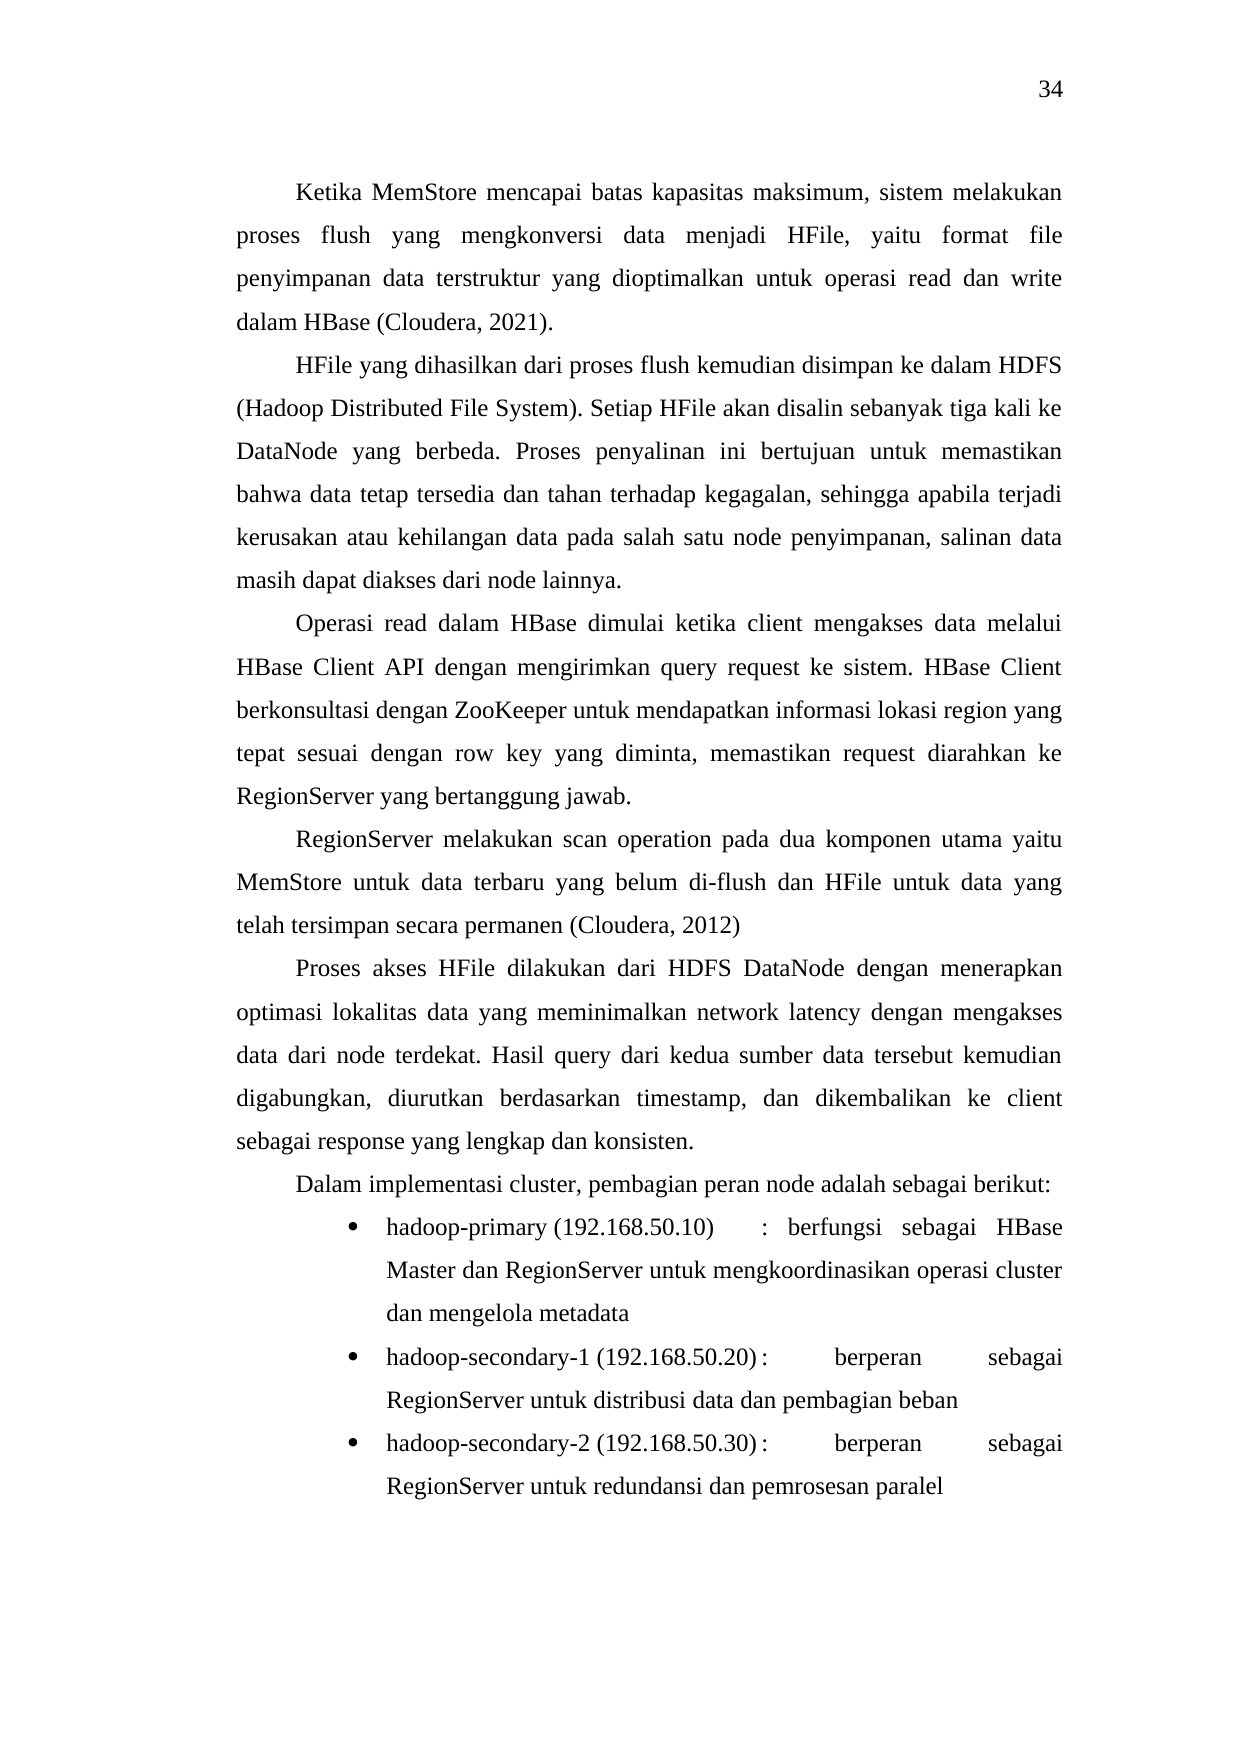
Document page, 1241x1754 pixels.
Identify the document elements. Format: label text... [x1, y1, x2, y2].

text Proses akses HFile dilakukan dari HDFS DataNode dengan menerapkan optimasi lokalitas data yang meminimalkan network latency dengan mengakses data dari node terdekat. Hasil query dari kedua sumber data tersebut kemudian digabungkan, diurutkan berdasarkan timestamp, dan dikembalikan ke client sebagai response yang lengkap dan konsisten. [236, 953, 1063, 1155]
text RegionServer melakukan scan operation pada dua komponen utama yaitu MemStore untuk data terbaru yang belum di-flush dan HFile untuk data yang telah tersimpan secara permanen [236, 824, 1063, 939]
text Ketika MemStore mencapai batas kapasitas maksimum, sistem melakukan proses flush yang mengkonversi data menjadi HFile, yaitu format file penyimpanan data terstruktur yang dioptimalkan untuk operasi read dan write dalam HBase . [236, 177, 1063, 335]
list hadoop-primary (192.168.50.10) : berfungsi sebagai HBase Master dan RegionServer untuk mengkoordinasikan operasi cluster dan mengelola metadata [349, 1212, 1063, 1327]
list hadoop-secondary-2 (192.168.50.30) : berperan sebagai RegionServer untuk redundansi dan pemrosesan paralel [349, 1428, 1063, 1500]
list hadoop-secondary-1 (192.168.50.20) : berperan sebagai RegionServer untuk distribusi data dan pembagian beban [349, 1342, 1063, 1413]
text Dalam implementasi cluster, pembagian peran node adalah sebagai berikut: [236, 1169, 1063, 1198]
text Operasi read dalam HBase dimulai ketika client mengakses data melalui HBase Client API dengan mengirimkan query request ke sistem. HBase Client berkonsultasi dengan ZooKeeper untuk mendapatkan informasi lokasi region yang tepat sesuai dengan row key yang diminta, memastikan request diarahkan ke RegionServer yang bertanggung jawab. [236, 608, 1063, 810]
text HFile yang dihasilkan dari proses flush kemudian disimpan ke dalam HDFS (Hadoop Distributed File System). Setiap HFile akan disalin sebanyak tiga kali ke DataNode yang berbeda. Proses penyalinan ini bertujuan untuk memastikan bahwa data tetap tersedia dan tahan terhadap kegagalan, sehingga apabila terjadi kerusakan atau kehilangan data pada salah satu node penyimpanan, salinan data masih dapat diakses dari node lainnya. [236, 350, 1063, 594]
